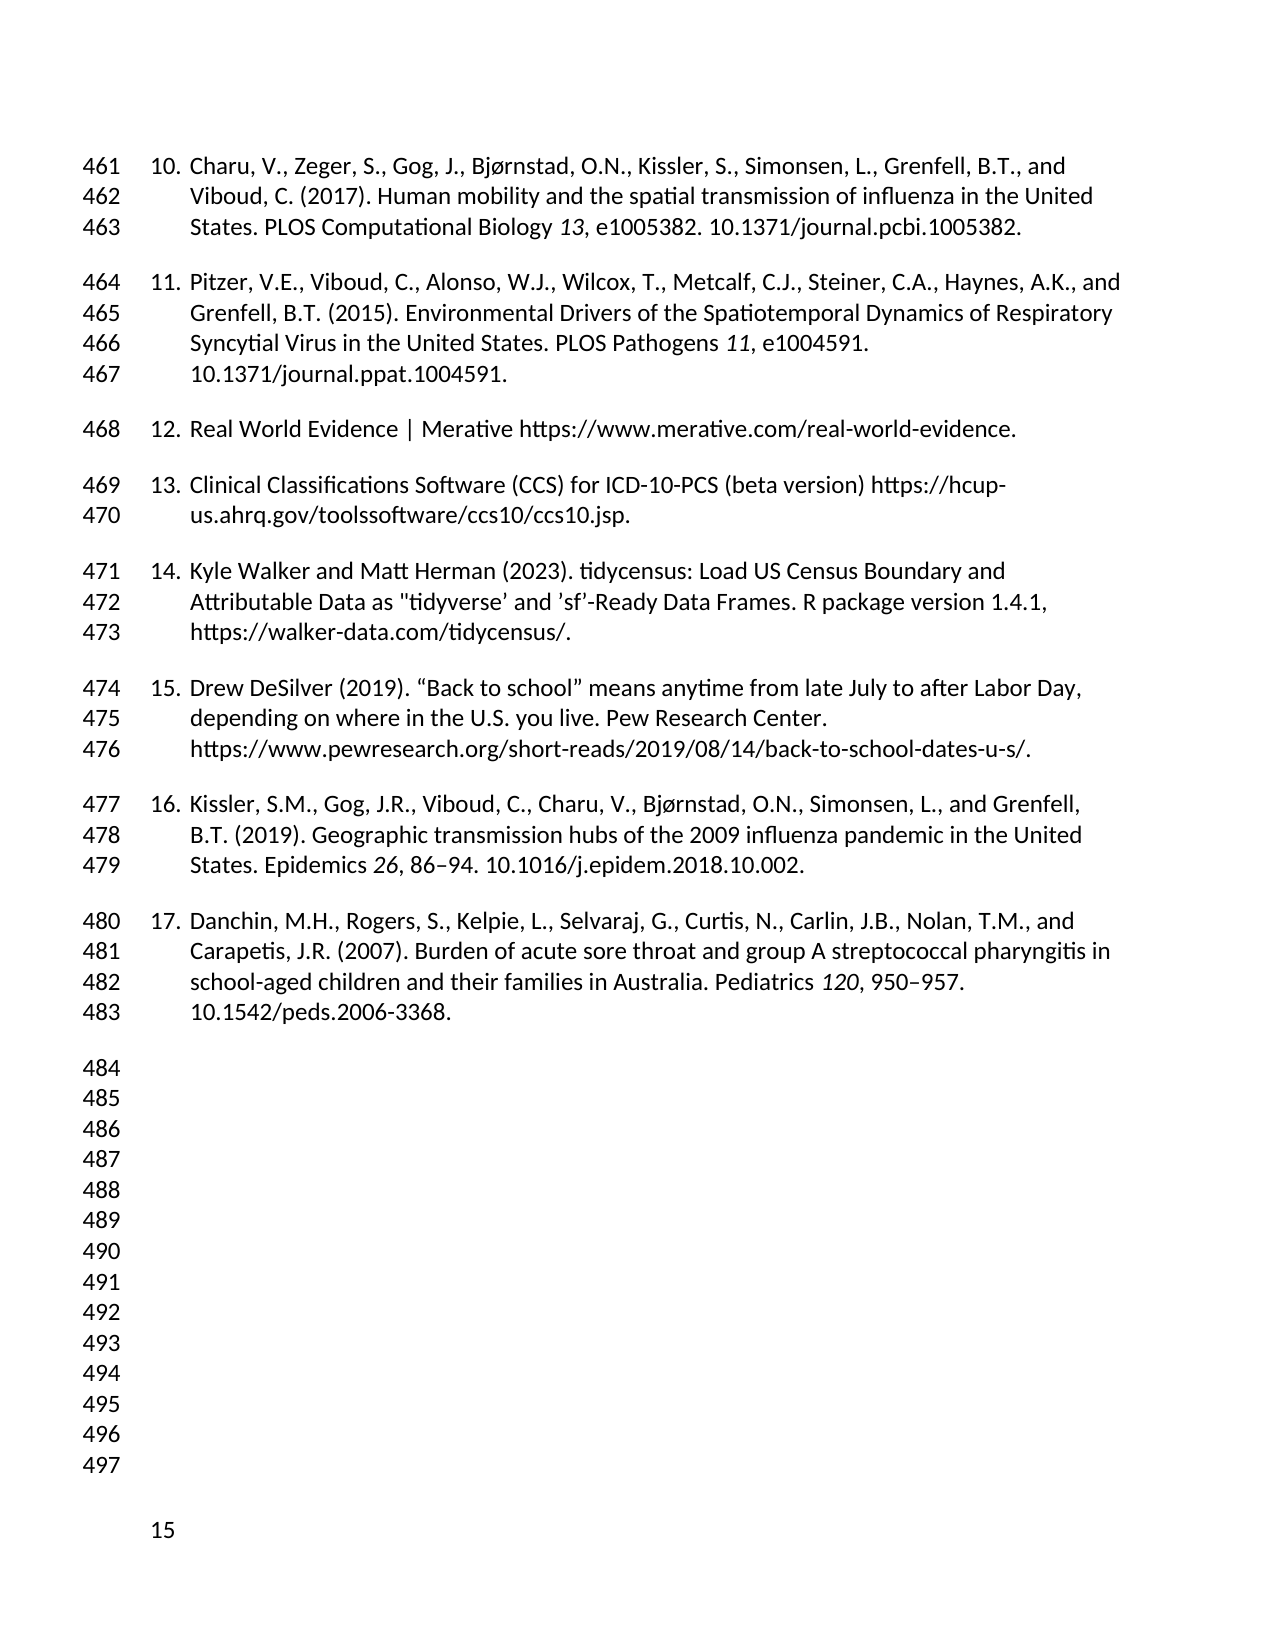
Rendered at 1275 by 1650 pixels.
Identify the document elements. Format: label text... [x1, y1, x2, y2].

text 13. Clinical Classifications Software (CCS) for ICD-10-PCS (beta version) https://hcup-us.ahrq.gov/toolssoftware/ccs10/ccs10.jsp. [150, 469, 1125, 530]
text 10. Charu, V., Zeger, S., Gog, J., Bjørnstad, O.N., Kissler, S., Simonsen, L., Grenfell, B.T., and Viboud, C. (2017). Human mobility and the spatial transmission of influenza in the United States. PLOS Computational Biology 13, e1005382. 10.1371/journal.pcbi.1005382. [150, 150, 1125, 242]
text 11. Pitzer, V.E., Viboud, C., Alonso, W.J., Wilcox, T., Metcalf, C.J., Steiner, C.A., Haynes, A.K., and Grenfell, B.T. (2015). Environmental Drivers of the Spatiotemporal Dynamics of Respiratory Syncytial Virus in the United States. PLOS Pathogens 11, e1004591. 10.1371/journal.ppat.1004591. [150, 267, 1125, 389]
text 14. Kyle Walker and Matt Herman (2023). tidycensus: Load US Census Boundary and Attributable Data as "tidyverse’ and ’sf’-Ready Data Frames. R package version 1.4.1, https://walker-data.com/tidycensus/. [150, 555, 1125, 647]
text 16. Kissler, S.M., Gog, J.R., Viboud, C., Charu, V., Bjørnstad, O.N., Simonsen, L., and Grenfell, B.T. (2019). Geographic transmission hubs of the 2009 influenza pandemic in the United States. Epidemics 26, 86–94. 10.1016/j.epidem.2018.10.002. [150, 788, 1125, 880]
text 17. Danchin, M.H., Rogers, S., Kelpie, L., Selvaraj, G., Curtis, N., Carlin, J.B., Nolan, T.M., and Carapetis, J.R. (2007). Burden of acute sore throat and group A streptococcal pharyngitis in school-aged children and their families in Australia. Pediatrics 120, 950–957. 10.1542/peds.2006-3368. [150, 905, 1125, 1027]
text 15. Drew DeSilver (2019). “Back to school” means anytime from late July to after Labor Day, depending on where in the U.S. you live. Pew Research Center. https://www.pewresearch.org/short-reads/2019/08/14/back-to-school-dates-u-s/. [150, 672, 1125, 763]
text 12. Real World Evidence | Merative https://www.merative.com/real-world-evidence. [150, 414, 1125, 444]
